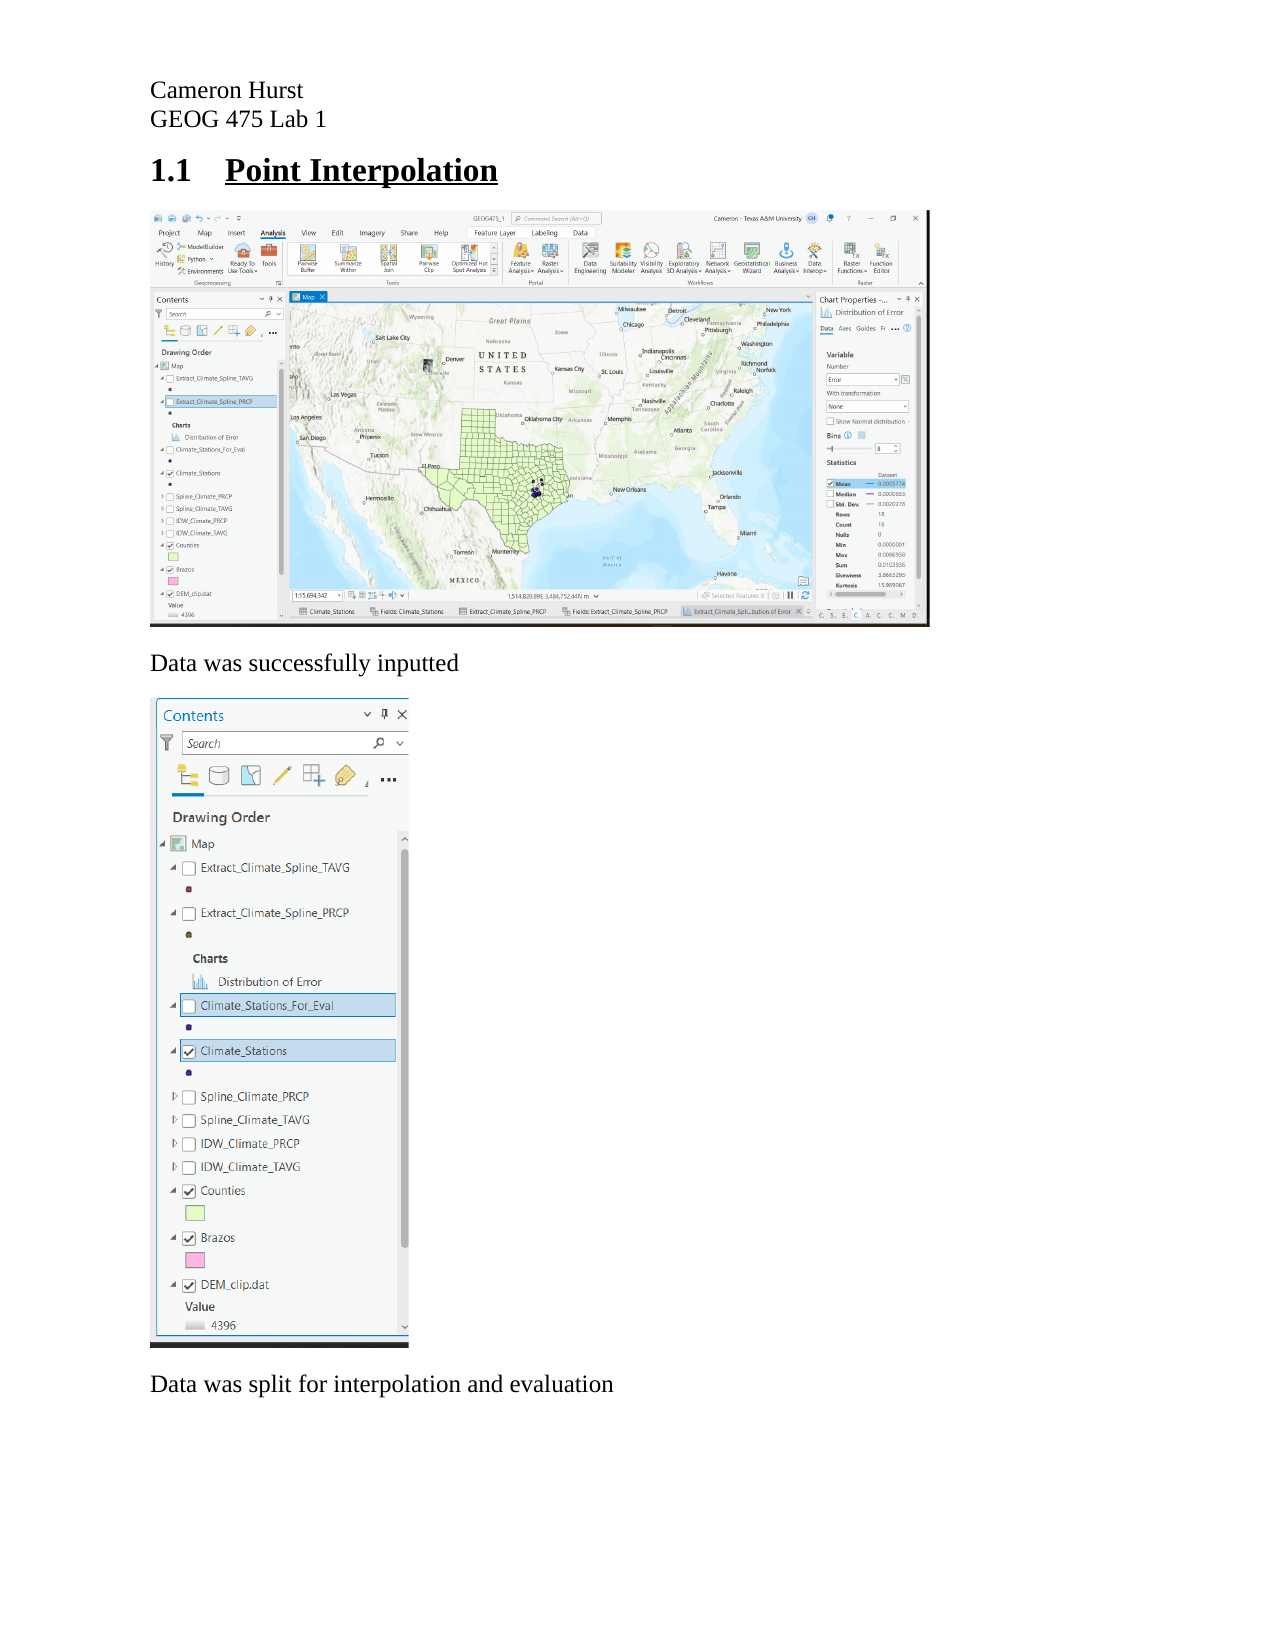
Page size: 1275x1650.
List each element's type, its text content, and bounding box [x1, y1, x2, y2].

text Data was successfully inputted [150, 648, 1125, 677]
picture [150, 698, 409, 1348]
text Data was split for interpolation and evaluation [150, 1369, 1125, 1398]
list Point Interpolation [150, 150, 1125, 188]
picture [150, 210, 930, 627]
